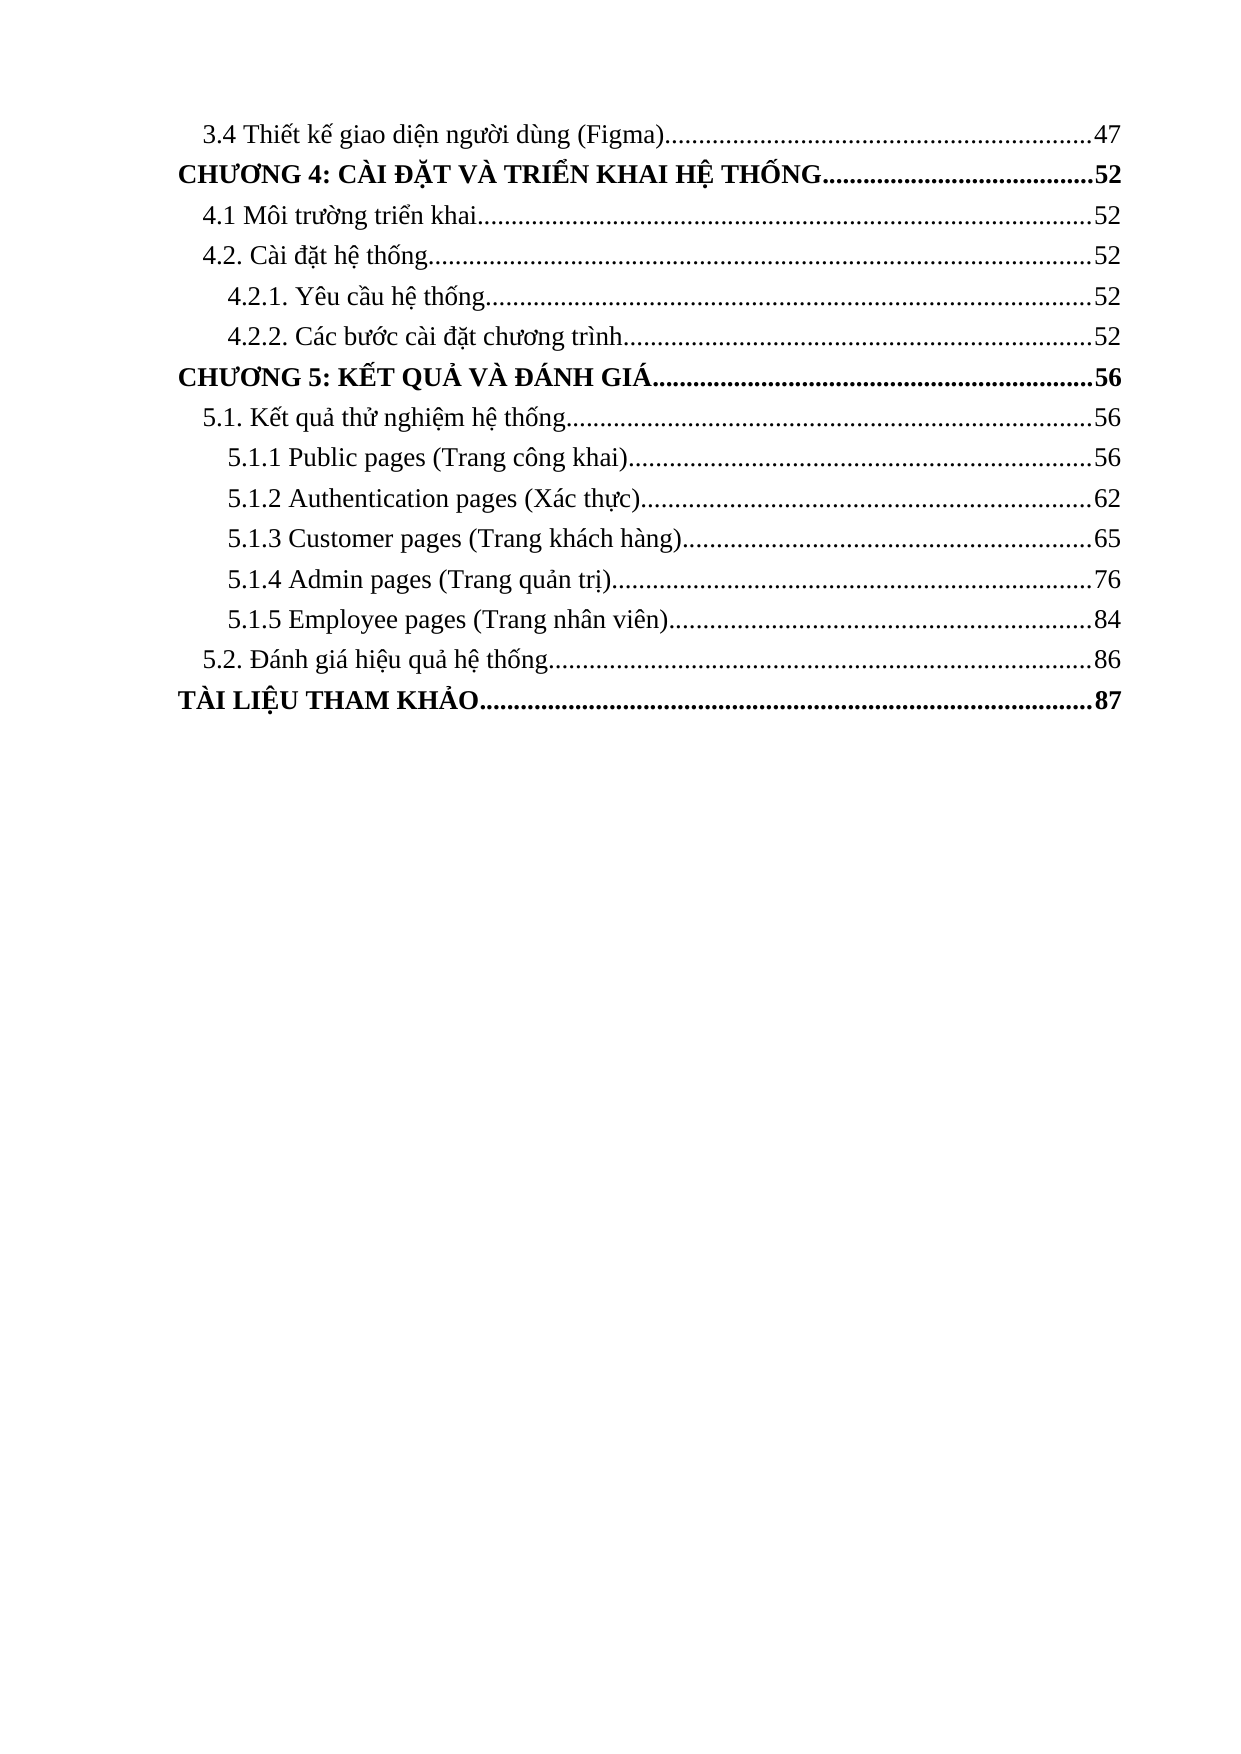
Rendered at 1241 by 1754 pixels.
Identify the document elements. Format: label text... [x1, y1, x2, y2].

text 3.4 Thiết kế giao diện người dùng (Figma) 47 [202, 118, 1122, 149]
text CHƯƠNG 4: CÀI ĐẶT VÀ TRIỂN KHAI HỆ THỐNG 52 [177, 158, 1122, 190]
text 5.1.1 Public pages (Trang công khai) 56 [227, 441, 1122, 473]
text 4.2.1. Yêu cầu hệ thống 52 [227, 280, 1122, 311]
text 5.2. Đánh giá hiệu quả hệ thống 86 [202, 643, 1122, 675]
text 5.1.5 Employee pages (Trang nhân viên) 84 [227, 603, 1122, 634]
text 5.1.2 Authentication pages (Xác thực) 62 [227, 482, 1122, 513]
text 4.1 Môi trường triển khai 52 [202, 199, 1122, 230]
text TÀI LIỆU THAM KHẢO 87 [177, 684, 1122, 715]
text CHƯƠNG 5: KẾT QUẢ VÀ ĐÁNH GIÁ 56 [177, 361, 1122, 392]
text 5.1.3 Customer pages (Trang khách hàng) 65 [227, 522, 1122, 553]
text 5.1.4 Admin pages (Trang quản trị) 76 [227, 563, 1122, 594]
text 4.2.2. Các bước cài đặt chương trình 52 [227, 320, 1122, 351]
text 5.1. Kết quả thử nghiệm hệ thống 56 [202, 401, 1122, 432]
text 4.2. Cài đặt hệ thống 52 [202, 239, 1122, 271]
